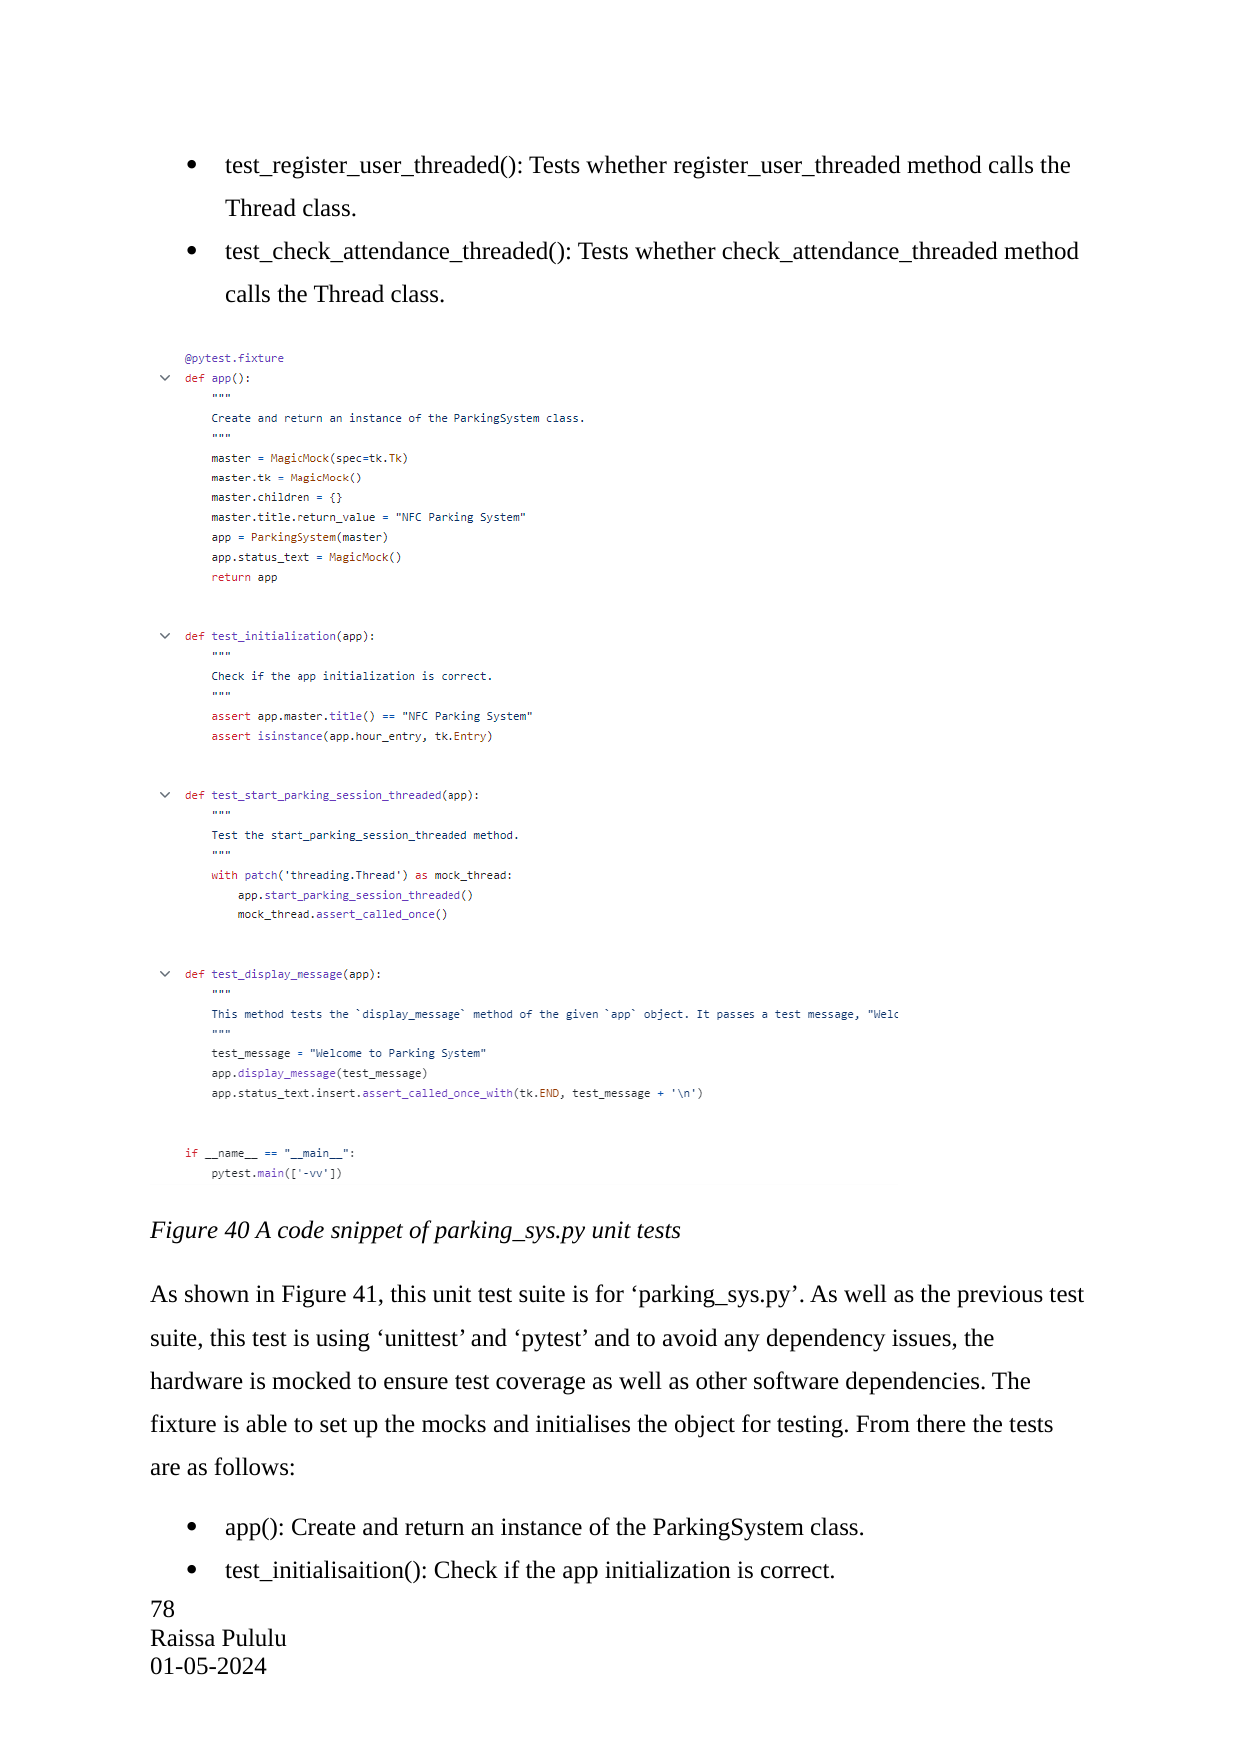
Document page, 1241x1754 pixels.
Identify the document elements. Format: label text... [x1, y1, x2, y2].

list app(): Create and return an instance of the ParkingSystem class. [187, 1512, 1090, 1541]
picture [150, 339, 899, 1185]
list test_register_user_threaded(): Tests whether register_user_threaded method calls the Thread class. [187, 150, 1090, 222]
text As shown in Figure 41, this unit test suite is for ‘parking_sys.py’. As well as the previous test suite, this test is using ‘unittest’ and ‘pytest’ and to avoid any dependency issues, the hardware is mocked to ensure test coverage as well as other software dependencies. The fixture is able to set up the mocks and initialises the object for testing. From there the tests are as follows: [150, 1279, 1090, 1481]
text Figure 40 A code snippet of parking_sys.py unit tests [150, 1216, 1090, 1244]
list test_initialisaition(): Check if the app initialization is correct. [187, 1555, 1090, 1584]
list test_check_attendance_threaded(): Tests whether check_attendance_threaded method calls the Thread class. [187, 236, 1090, 308]
